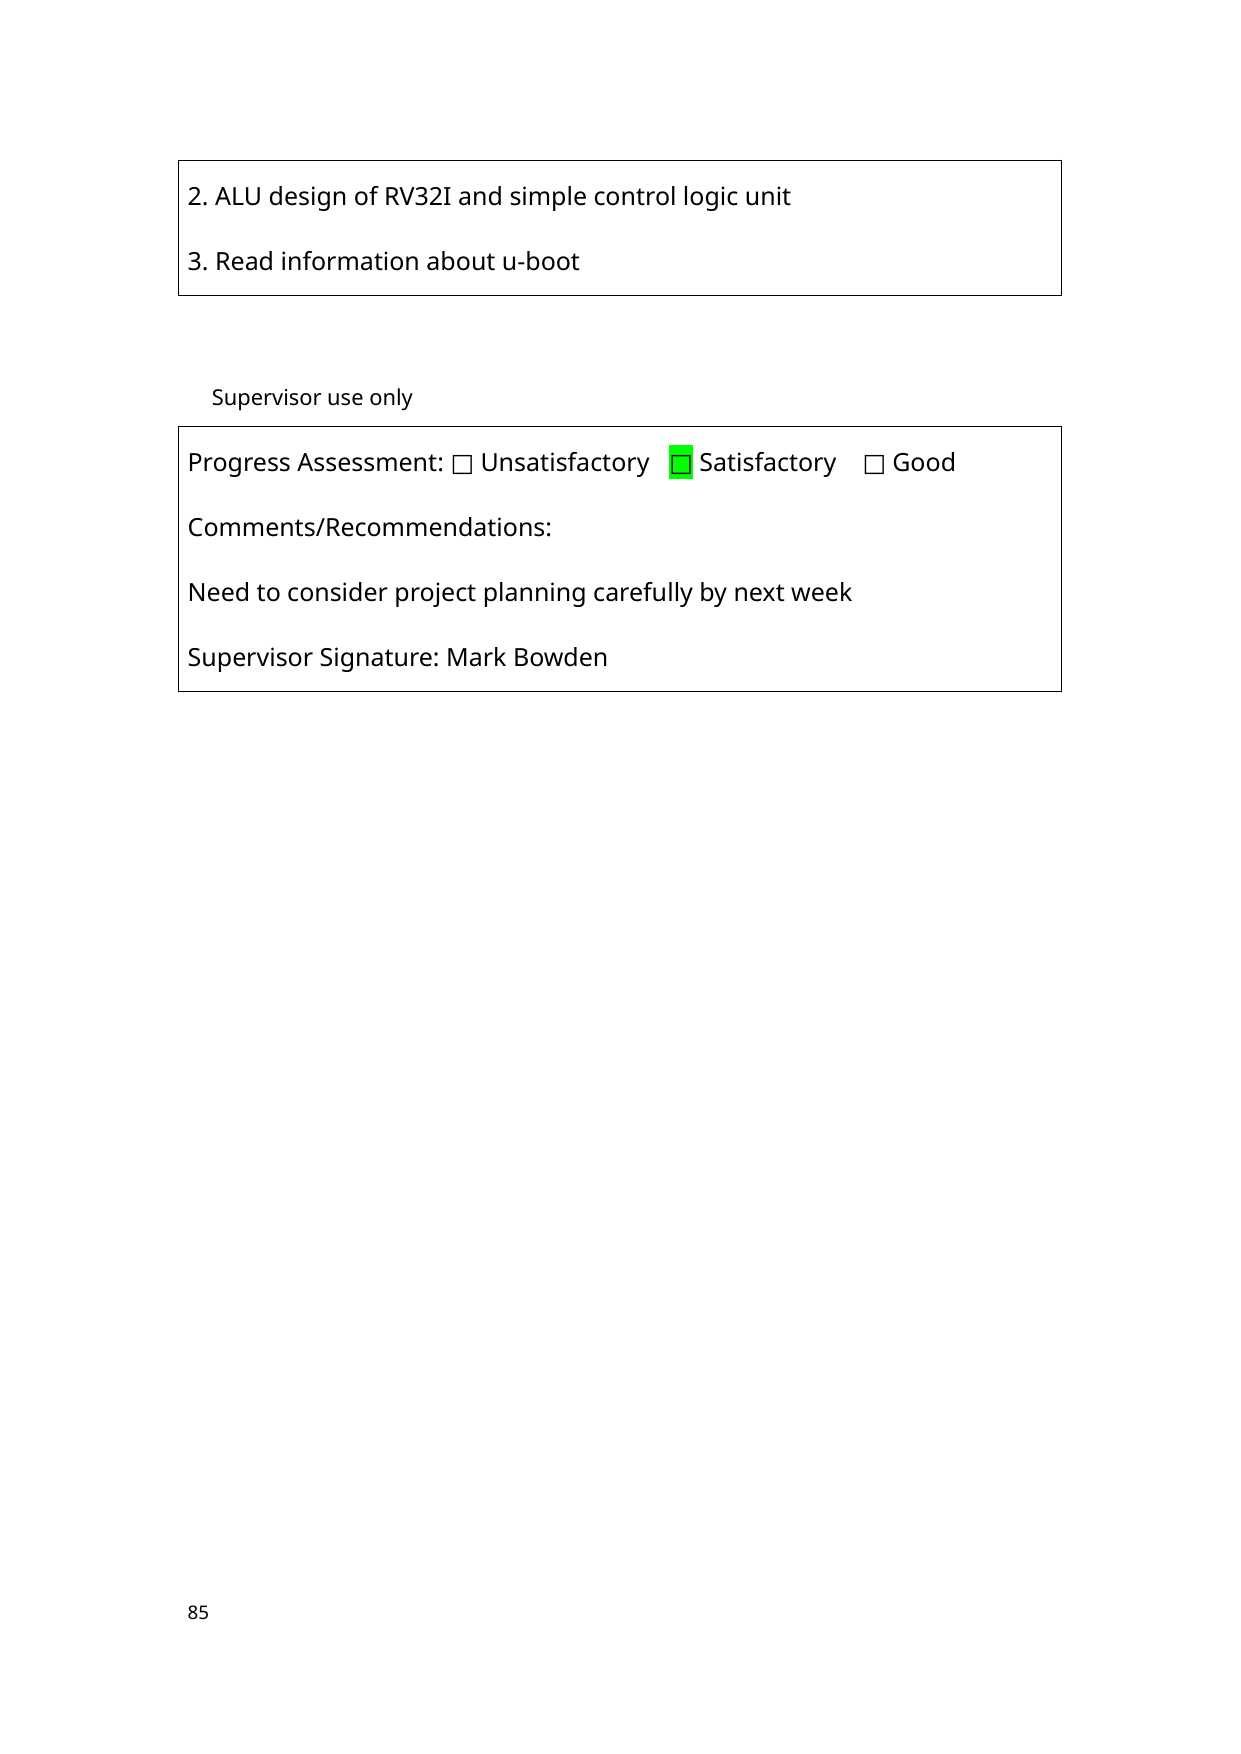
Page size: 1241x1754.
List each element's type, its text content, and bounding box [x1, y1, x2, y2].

text Need to consider project planning carefully by next week [187, 559, 1053, 621]
text Supervisor Signature: Mark Bowden [179, 621, 1061, 691]
text Progress Assessment: □ Unsatisfactory □ Satisfactory □ Good [179, 427, 1061, 494]
text 2. ALU design of RV32I and simple control logic unit [179, 161, 1061, 225]
text Comments/Recommendations: [187, 494, 1053, 559]
text 3. Read information about u-boot [179, 225, 1061, 295]
